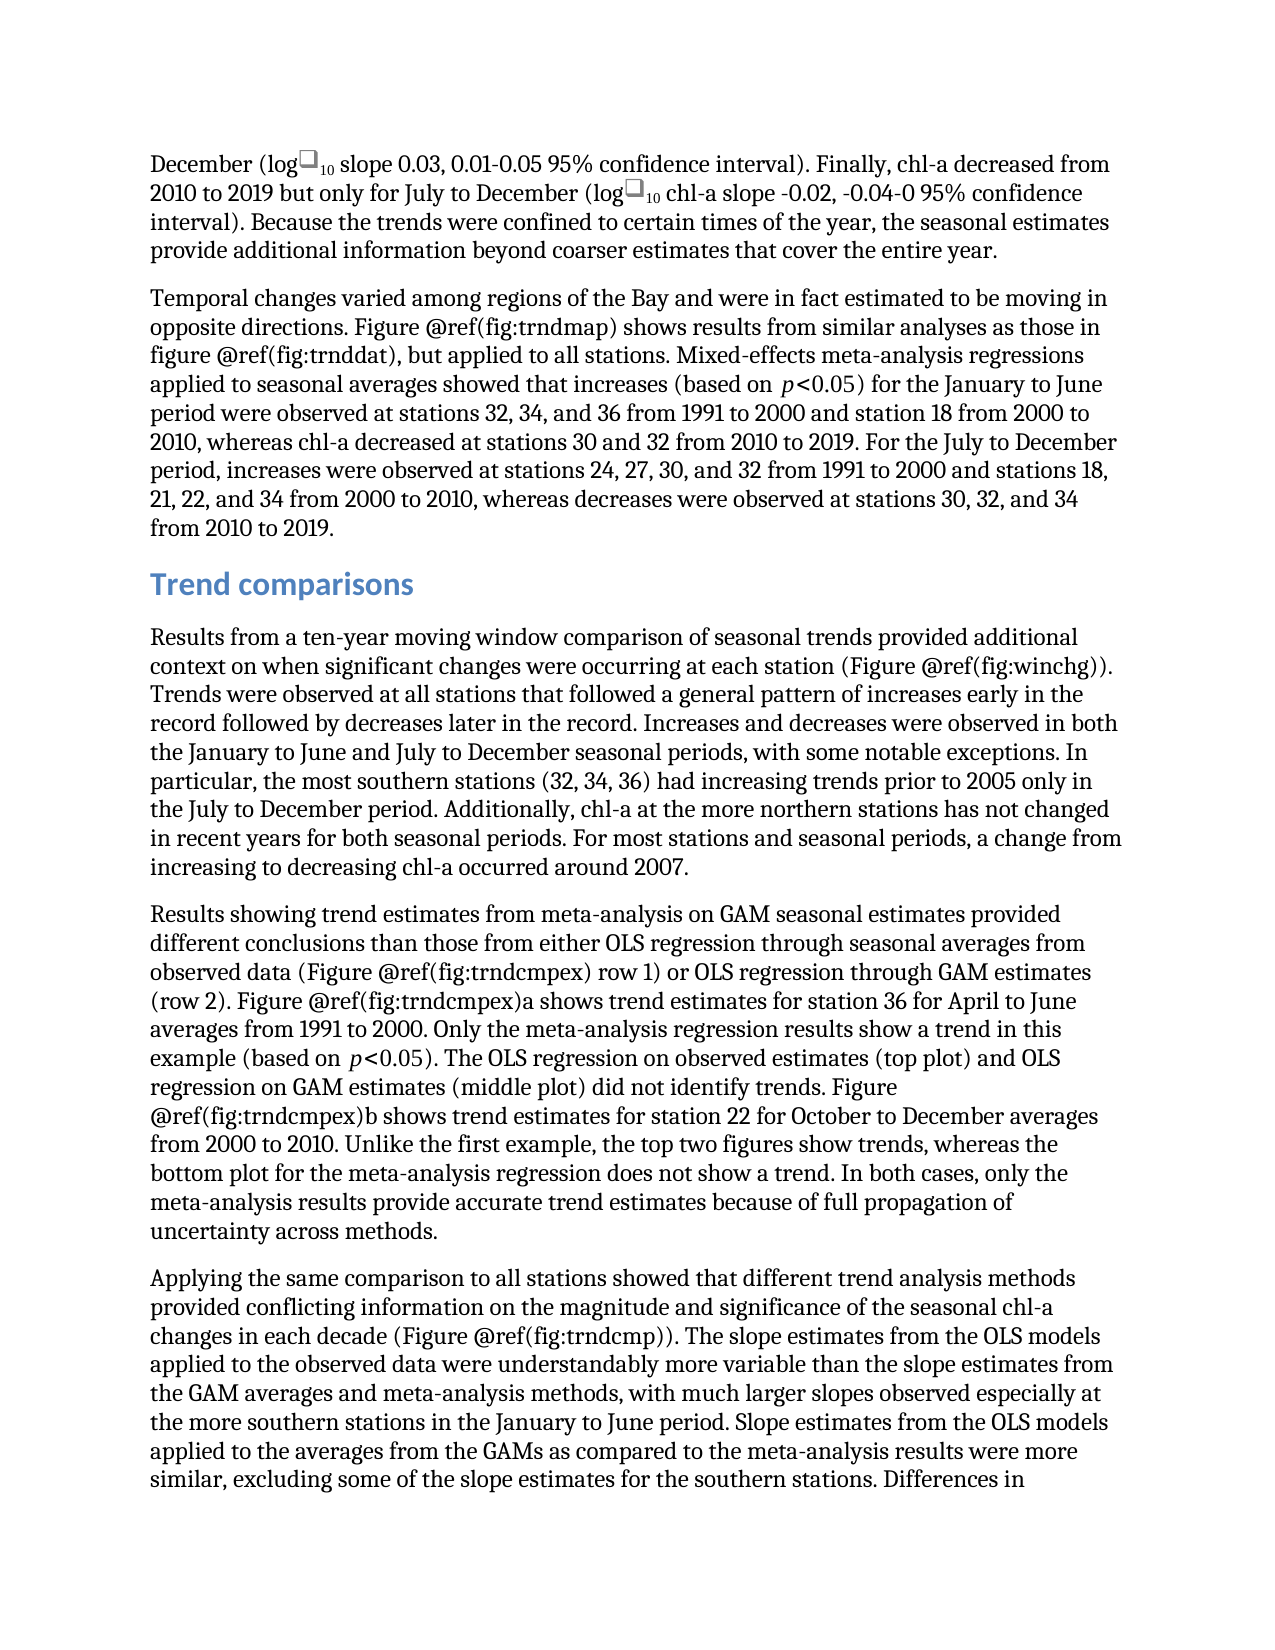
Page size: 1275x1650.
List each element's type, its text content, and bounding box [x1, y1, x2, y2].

text Results from a ten-year moving window comparison of seasonal trends provided additional context on when significant changes were occurring at each station (Figure @ref(fig:winchg)). Trends were observed at all stations that followed a general pattern of increases early in the record followed by decreases later in the record. Increases and decreases were observed in both the January to June and July to December seasonal periods, with some notable exceptions. In particular, the most southern stations (32, 34, 36) had increasing trends prior to 2005 only in the July to December period. Additionally, chl-a at the more northern stations has not changed in recent years for both seasonal periods. For most stations and seasonal periods, a change from increasing to decreasing chl-a occurred around 2007. [150, 623, 1125, 882]
text Temporal changes varied among regions of the Bay and were in fact estimated to be moving in opposite directions. Figure @ref(fig:trndmap) shows results from similar analyses as those in figure @ref(fig:trnddat), but applied to all stations. Mixed-effects meta-analysis regressions applied to seasonal averages showed that increases (based on ) for the January to June period were observed at stations 32, 34, and 36 from 1991 to 2000 and station 18 from 2000 to 2010, whereas chl-a decreased at stations 30 and 32 from 2010 to 2019. For the July to December period, increases were observed at stations 24, 27, 30, and 32 from 1991 to 2000 and stations 18, 21, 22, and 34 from 2000 to 2010, whereas decreases were observed at stations 30, 32, and 34 from 2010 to 2019. [150, 284, 1125, 542]
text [150, 150, 1125, 265]
subtitle Trend comparisons [150, 563, 1125, 604]
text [150, 1264, 1125, 1494]
text Results showing trend estimates from meta-analysis on GAM seasonal estimates provided different conclusions than those from either OLS regression through seasonal averages from observed data (Figure @ref(fig:trndcmpex) row 1) or OLS regression through GAM estimates (row 2). Figure @ref(fig:trndcmpex)a shows trend estimates for station 36 for April to June averages from 1991 to 2000. Only the meta-analysis regression results show a trend in this example (based on ). The OLS regression on observed estimates (top plot) and OLS regression on GAM estimates (middle plot) did not identify trends. Figure @ref(fig:trndcmpex)b shows trend estimates for station 22 for October to December averages from 2000 to 2010. Unlike the first example, the top two figures show trends, whereas the bottom plot for the meta-analysis regression does not show a trend. In both cases, only the meta-analysis results provide accurate trend estimates because of full propagation of uncertainty across methods. [150, 900, 1125, 1245]
